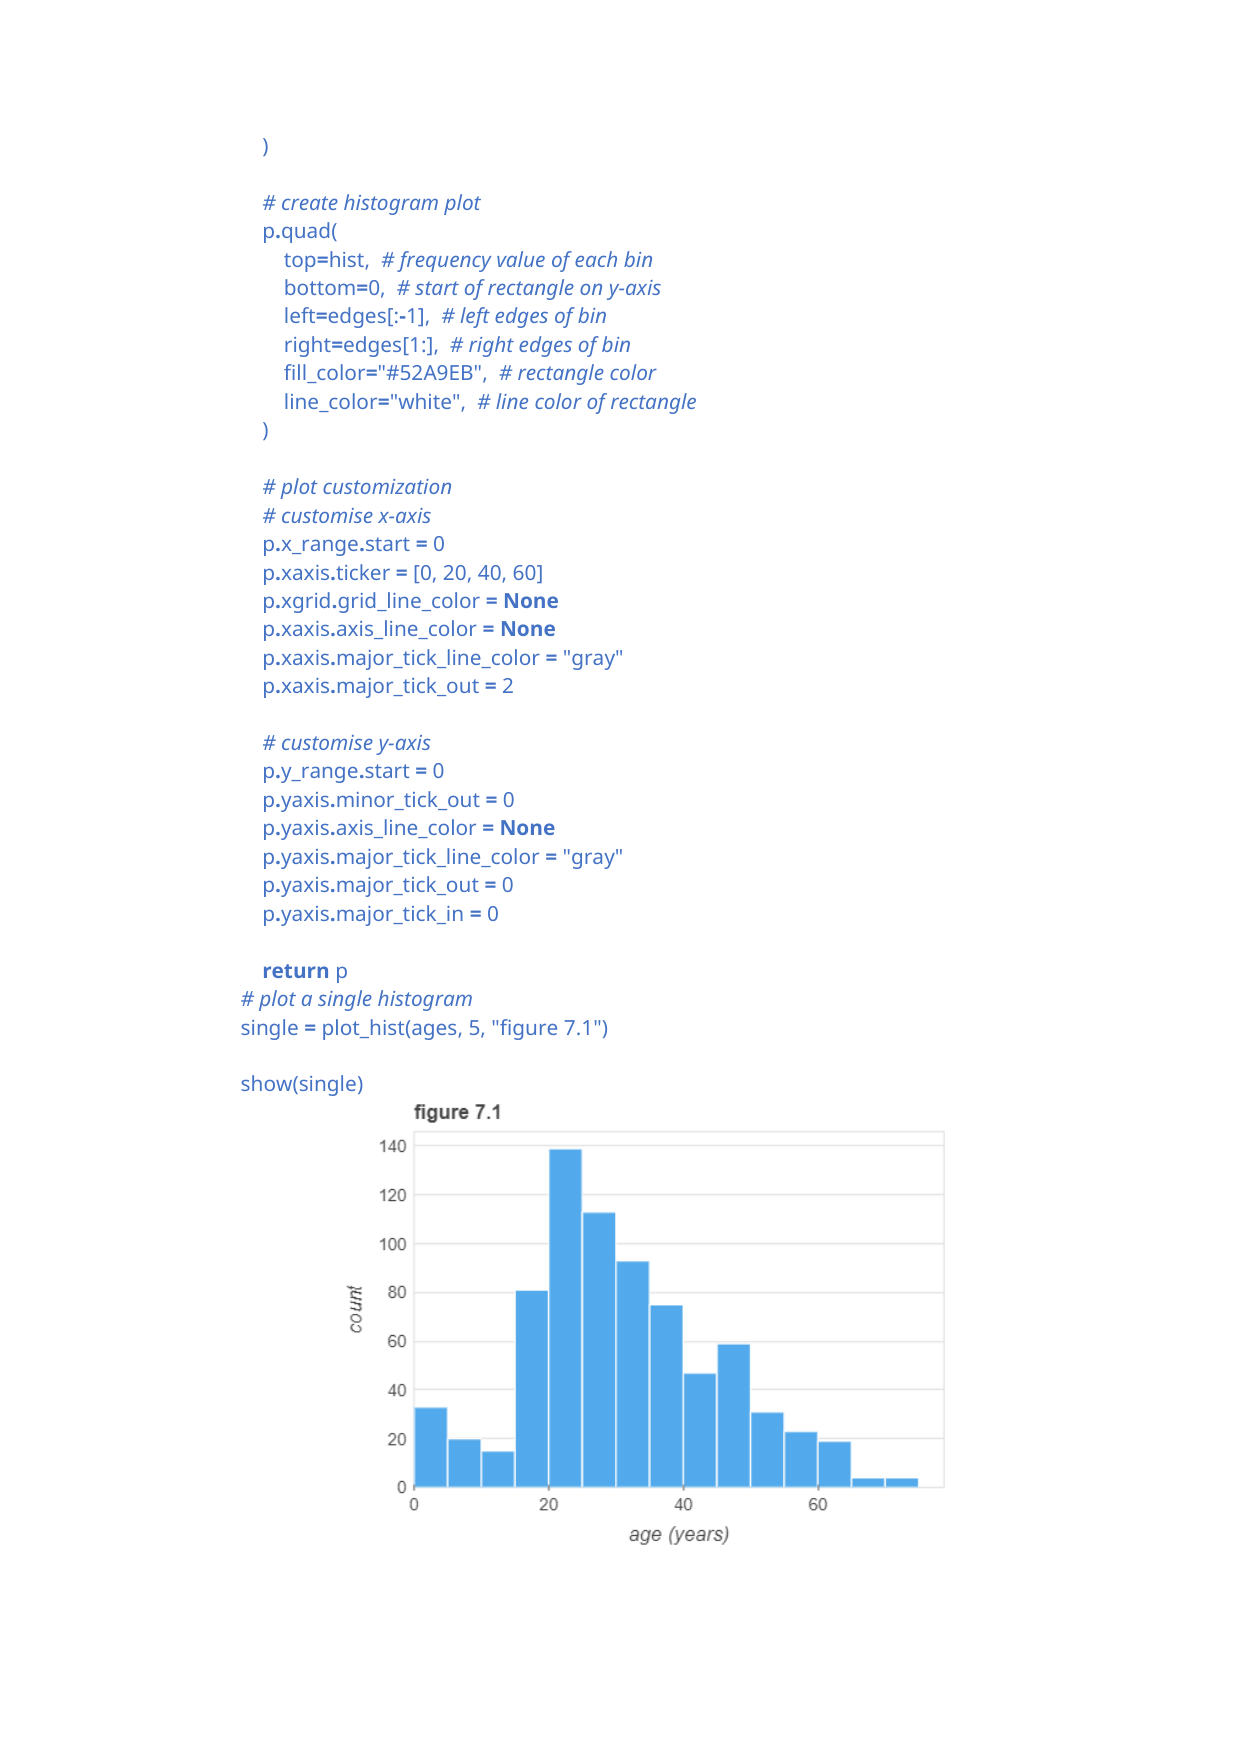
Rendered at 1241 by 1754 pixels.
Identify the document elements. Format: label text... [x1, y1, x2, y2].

text p.xaxis.major_tick_out = 2 [240, 671, 1122, 700]
text p.yaxis.major_tick_in = 0 [240, 899, 1122, 927]
text # create histogram plot [240, 188, 1122, 216]
text line_color="white", # line color of rectangle [240, 387, 1122, 415]
text left=edges[:-1], # left edges of bin [240, 302, 1122, 330]
text return p [240, 956, 1122, 984]
text p.x_range.start = 0 [240, 529, 1122, 558]
text fill_color="#52A9EB", # rectangle color [240, 358, 1122, 387]
text p.xaxis.ticker = [0, 20, 40, 60] [240, 558, 1122, 586]
text p.xaxis.major_tick_line_color = "gray" [240, 643, 1122, 671]
text # plot customization [240, 472, 1122, 501]
text show(single) [240, 1069, 1122, 1098]
text p.yaxis.major_tick_line_color = "gray" [240, 842, 1122, 870]
text top=hist, # frequency value of each bin [240, 245, 1122, 273]
text # customise x-axis [240, 501, 1122, 529]
text ) [240, 131, 1122, 159]
text p.xgrid.grid_line_color = None [240, 586, 1122, 614]
text ) [240, 415, 1122, 444]
text p.yaxis.major_tick_out = 0 [240, 870, 1122, 899]
text # customise y-axis [240, 728, 1122, 757]
text bottom=0, # start of rectangle on y-axis [240, 273, 1122, 302]
text p.yaxis.axis_line_color = None [240, 813, 1122, 842]
text single = plot_hist(ages, 5, "figure 7.1") [240, 1013, 1122, 1041]
text # plot a single histogram [240, 984, 1122, 1013]
text right=edges[1:], # right edges of bin [240, 330, 1122, 358]
text p.yaxis.minor_tick_out = 0 [240, 785, 1122, 813]
text p.xaxis.axis_line_color = None [240, 614, 1122, 643]
text p.y_range.start = 0 [240, 757, 1122, 785]
text p.quad( [240, 216, 1122, 245]
picture [332, 1097, 956, 1546]
